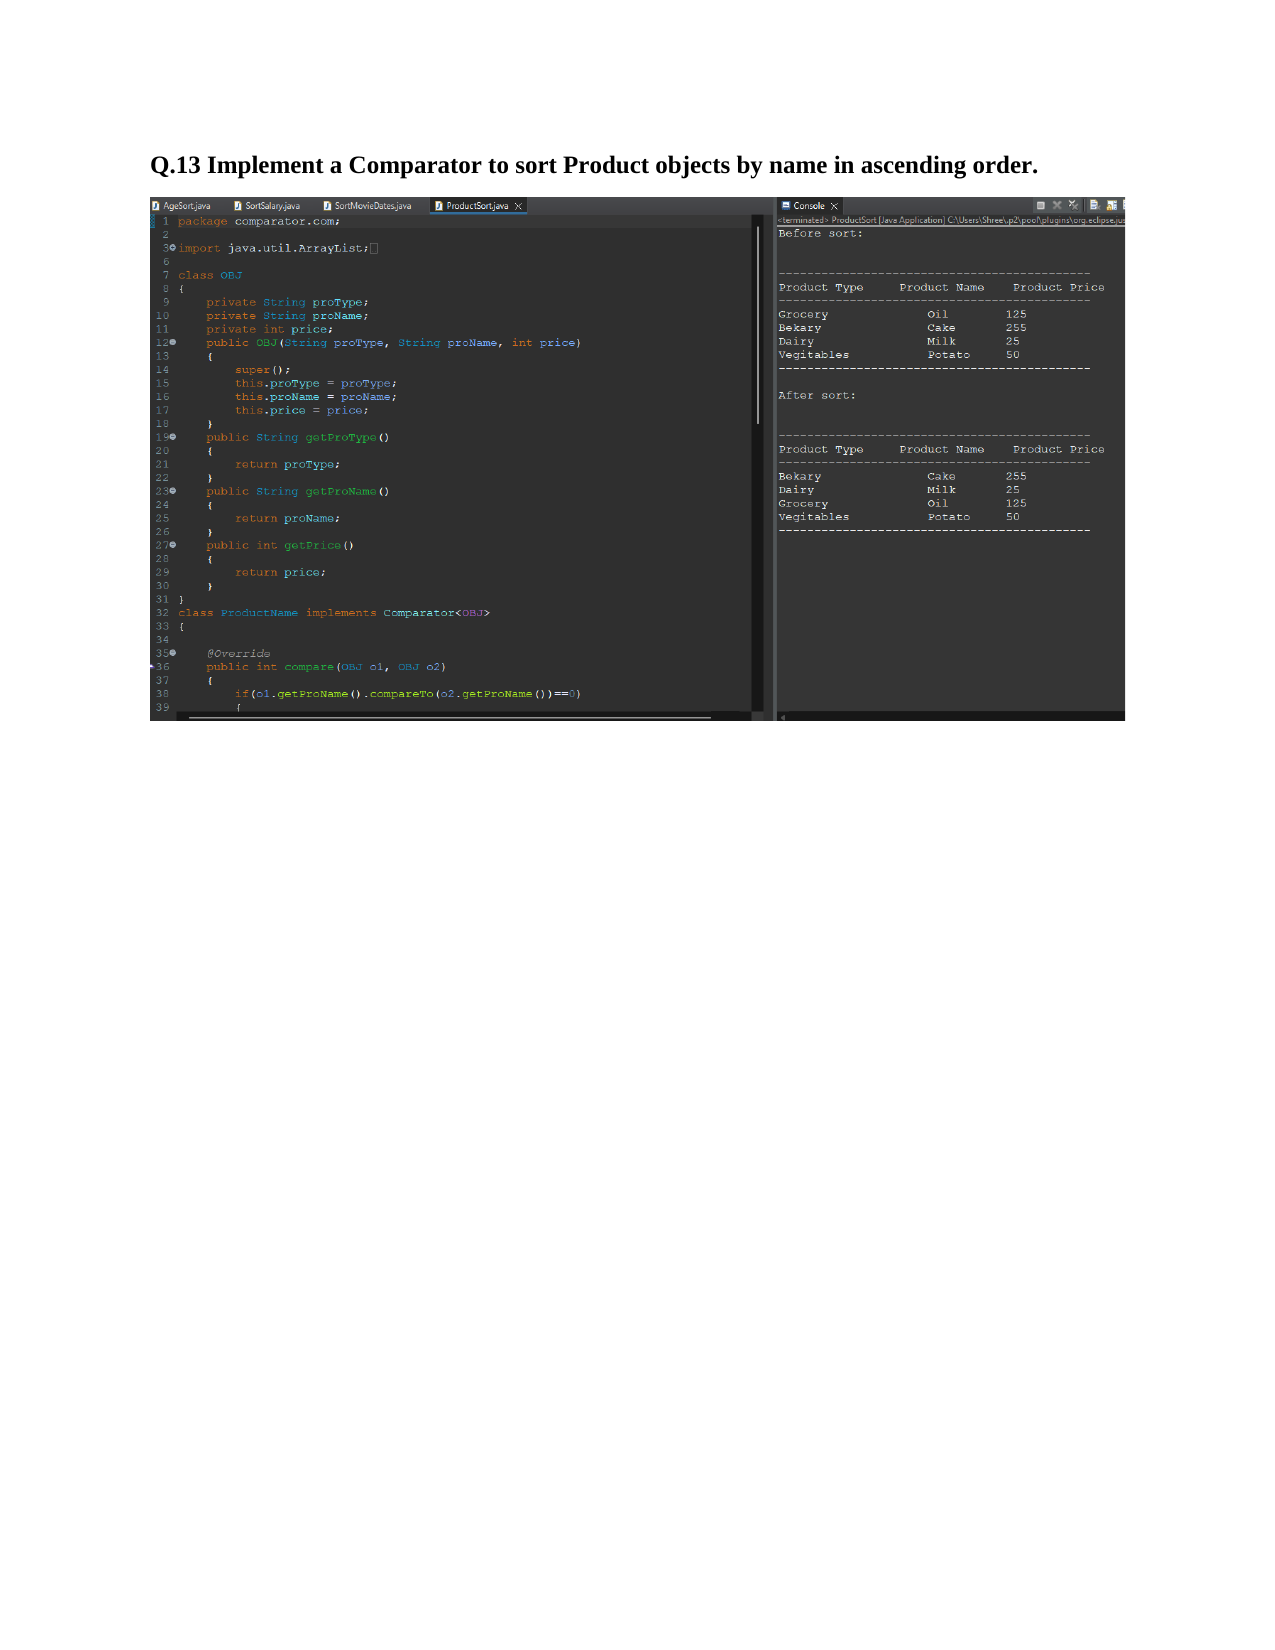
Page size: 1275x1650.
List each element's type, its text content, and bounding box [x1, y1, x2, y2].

picture [150, 197, 1125, 721]
text Q.13 Implement a Comparator to sort Product objects by name in ascending order. [150, 150, 1125, 179]
